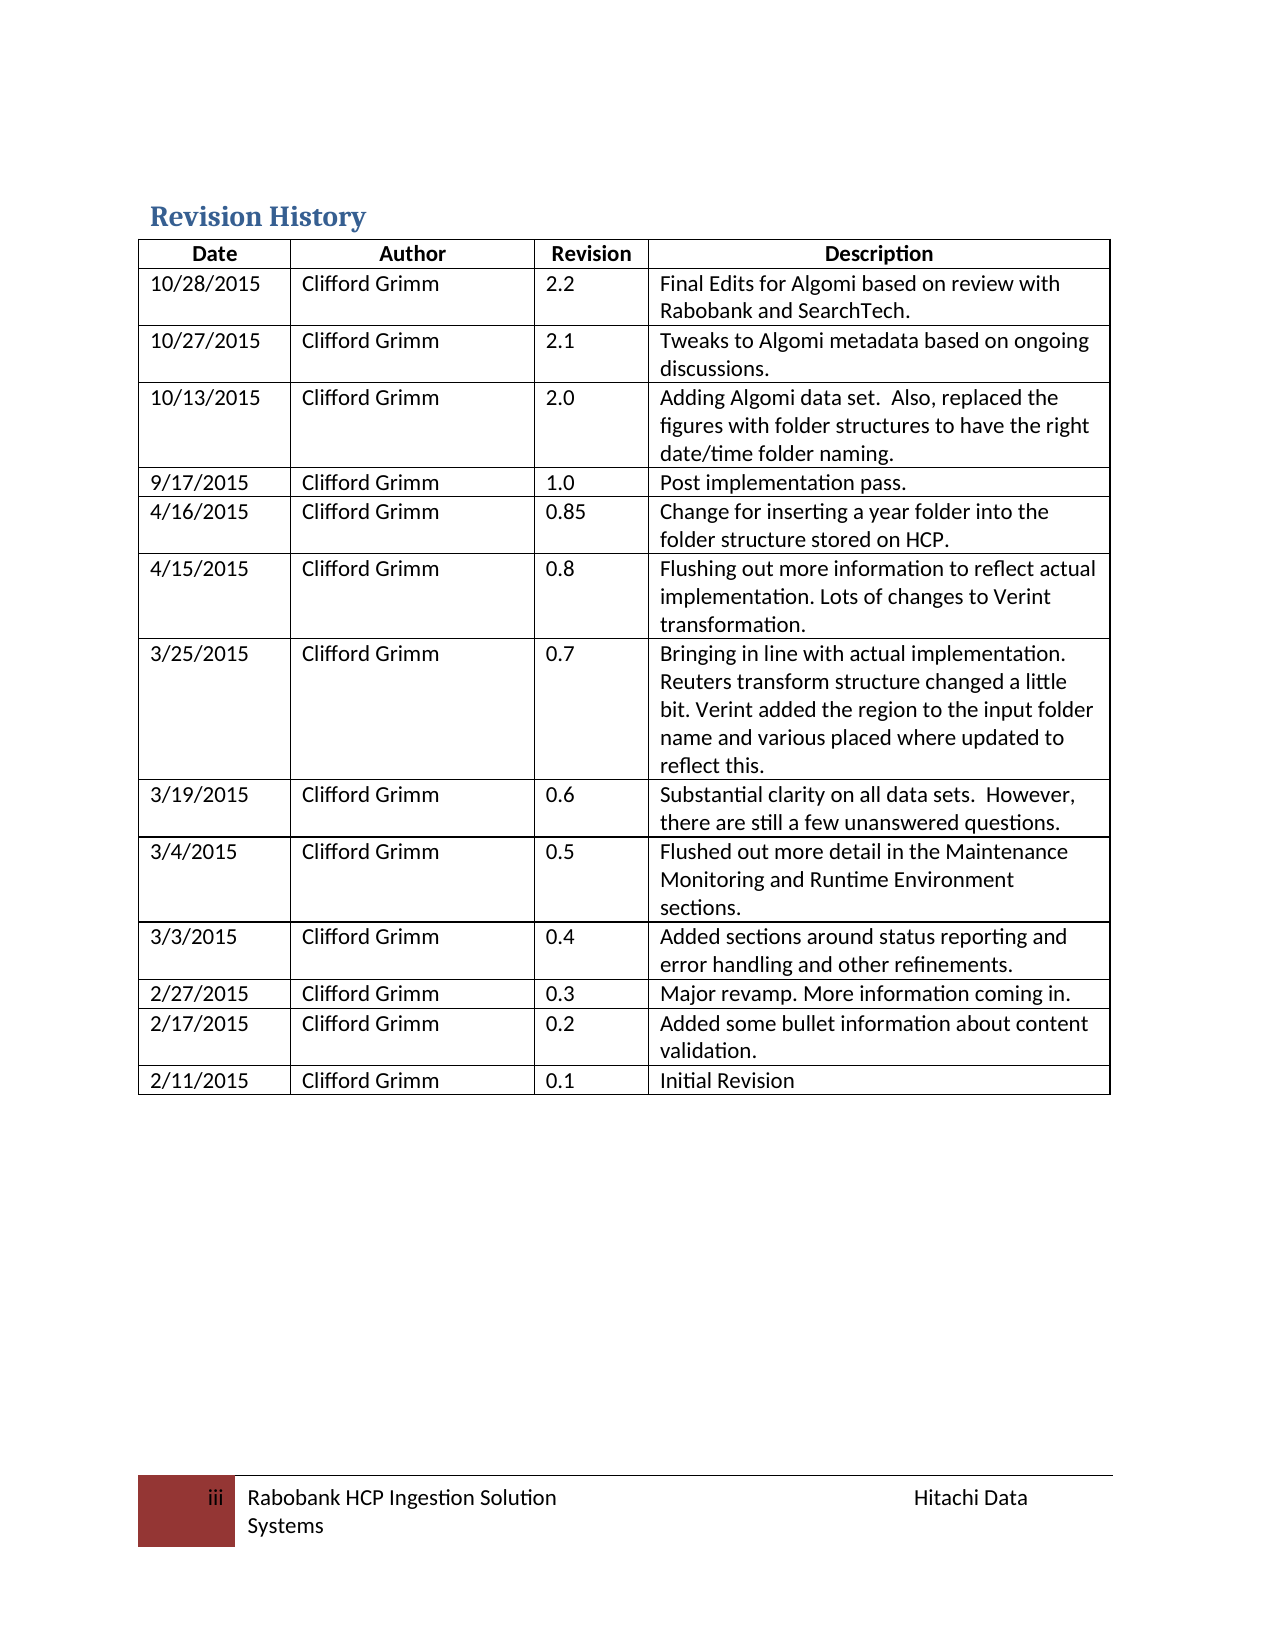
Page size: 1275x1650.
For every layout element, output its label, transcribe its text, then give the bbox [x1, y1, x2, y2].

table_cell Major revamp. More information coming in. [649, 980, 1109, 1008]
table_cell 4/15/2015 [139, 554, 290, 638]
table_cell Clifford Grimm [291, 554, 534, 638]
table_cell Post implementation pass. [649, 468, 1109, 496]
table_cell Substantial clarity on all data sets. However, there are still a few unanswered questions. [649, 780, 1109, 836]
table_cell Adding Algomi data set. Also, replaced the figures with folder structures to have the right date/time folder naming. [649, 383, 1109, 467]
table_cell Clifford Grimm [291, 780, 534, 836]
table_header Description [649, 240, 1109, 268]
table_cell 1.0 [535, 468, 648, 496]
table_cell 0.8 [535, 554, 648, 638]
table_cell Clifford Grimm [291, 923, 534, 978]
table_cell 2/27/2015 [139, 980, 290, 1008]
table_cell Clifford Grimm [291, 1066, 534, 1094]
table_cell 0.7 [535, 639, 648, 779]
table_header Author [291, 240, 534, 268]
table_cell 0.4 [535, 923, 648, 978]
table_cell Clifford Grimm [291, 639, 534, 779]
table_cell 9/17/2015 [139, 468, 290, 496]
table_cell 2.2 [535, 269, 648, 325]
table_cell Bringing in line with actual implementation. Reuters transform structure changed a little bit. Verint added the region to the input folder name and various placed where updated to reflect this. [649, 639, 1109, 779]
table_cell Final Edits for Algomi based on review with Rabobank and SearchTech. [649, 269, 1109, 325]
table_cell 10/27/2015 [139, 326, 290, 382]
table_cell 3/4/2015 [139, 838, 290, 921]
table_header Revision [535, 240, 648, 268]
table_cell 0.6 [535, 780, 648, 836]
table_cell 0.2 [535, 1009, 648, 1065]
table_cell 3/19/2015 [139, 780, 290, 836]
table_cell Tweaks to Algomi metadata based on ongoing discussions. [649, 326, 1109, 382]
table_cell Clifford Grimm [291, 980, 534, 1008]
table_cell Clifford Grimm [291, 497, 534, 553]
table_cell Added sections around status reporting and error handling and other refinements. [649, 923, 1109, 978]
table_cell 2/17/2015 [139, 1009, 290, 1065]
table_cell 0.85 [535, 497, 648, 553]
table_cell 2.0 [535, 383, 648, 467]
table_cell 0.3 [535, 980, 648, 1008]
table_cell 0.1 [535, 1066, 648, 1094]
subtitle Revision History [150, 200, 1125, 233]
table_cell 10/28/2015 [139, 269, 290, 325]
table_cell Clifford Grimm [291, 326, 534, 382]
table_cell Clifford Grimm [291, 1009, 534, 1065]
table_cell Clifford Grimm [291, 468, 534, 496]
table_cell Added some bullet information about content validation. [649, 1009, 1109, 1065]
table_cell 2.1 [535, 326, 648, 382]
table_header Date [139, 240, 290, 268]
table_cell Clifford Grimm [291, 269, 534, 325]
table_cell 4/16/2015 [139, 497, 290, 553]
table_cell Clifford Grimm [291, 838, 534, 921]
table_cell 3/3/2015 [139, 923, 290, 978]
table_cell 10/13/2015 [139, 383, 290, 467]
table_cell 3/25/2015 [139, 639, 290, 779]
table_cell Flushing out more information to reflect actual implementation. Lots of changes to Verint transformation. [649, 554, 1109, 638]
table_cell Flushed out more detail in the Maintenance Monitoring and Runtime Environment sections. [649, 838, 1109, 921]
table_cell Initial Revision [649, 1066, 1109, 1094]
table_cell Change for inserting a year folder into the folder structure stored on HCP. [649, 497, 1109, 553]
table_cell 0.5 [535, 838, 648, 921]
table_cell 2/11/2015 [139, 1066, 290, 1094]
table_cell Clifford Grimm [291, 383, 534, 467]
